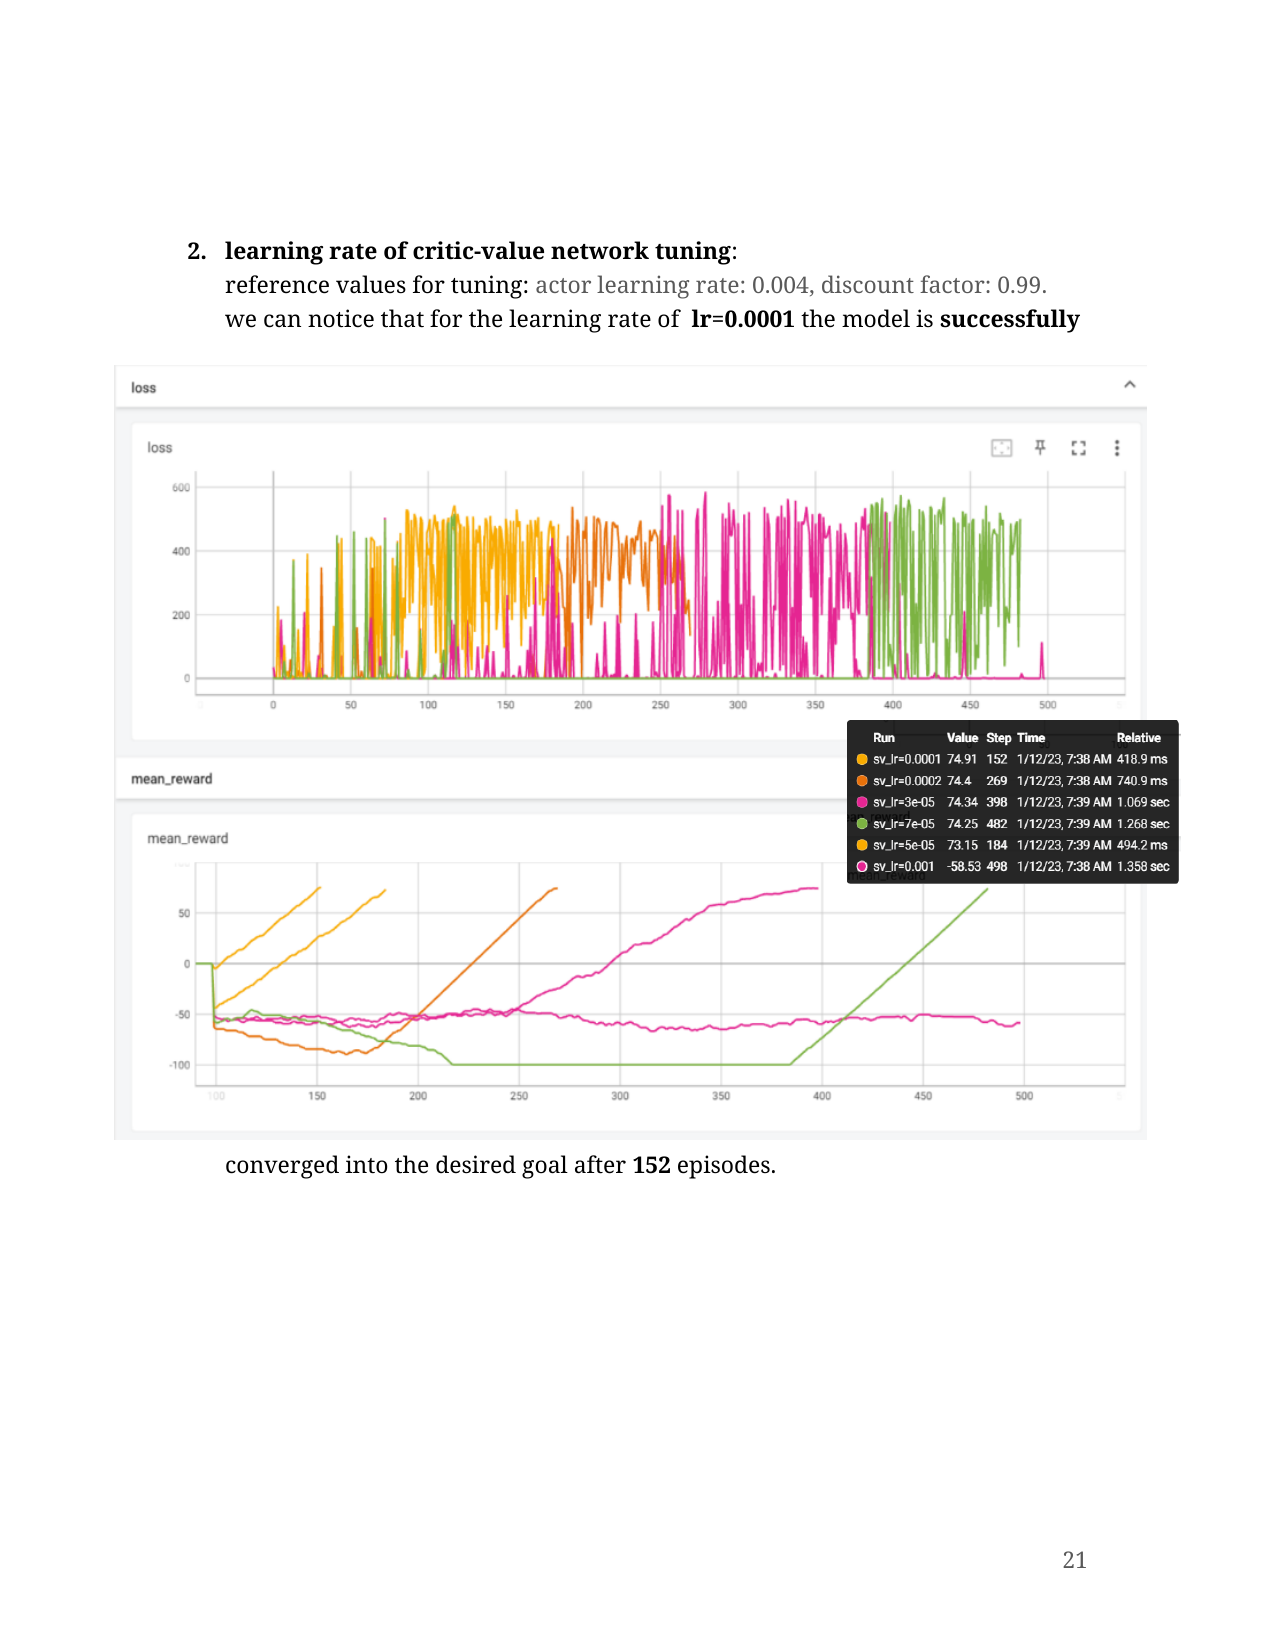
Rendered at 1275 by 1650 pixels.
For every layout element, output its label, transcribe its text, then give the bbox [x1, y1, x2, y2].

text reference values for tuning: actor learning rate: 0.004, discount factor: 0.99. we can notice that for the learning rate of lr=0.0001 the model is successfully converged into the desired goal after 152 episodes. [225, 1140, 1087, 1180]
picture [114, 365, 1181, 1140]
list learning rate of critic-value network tuning: [187, 235, 1087, 266]
text reference values for tuning: actor learning rate: 0.004, discount factor: 0.99. we can notice that for the learning rate of lr=0.0001 the model is successfully converged into the desired goal after 152 episodes. [225, 269, 1087, 365]
